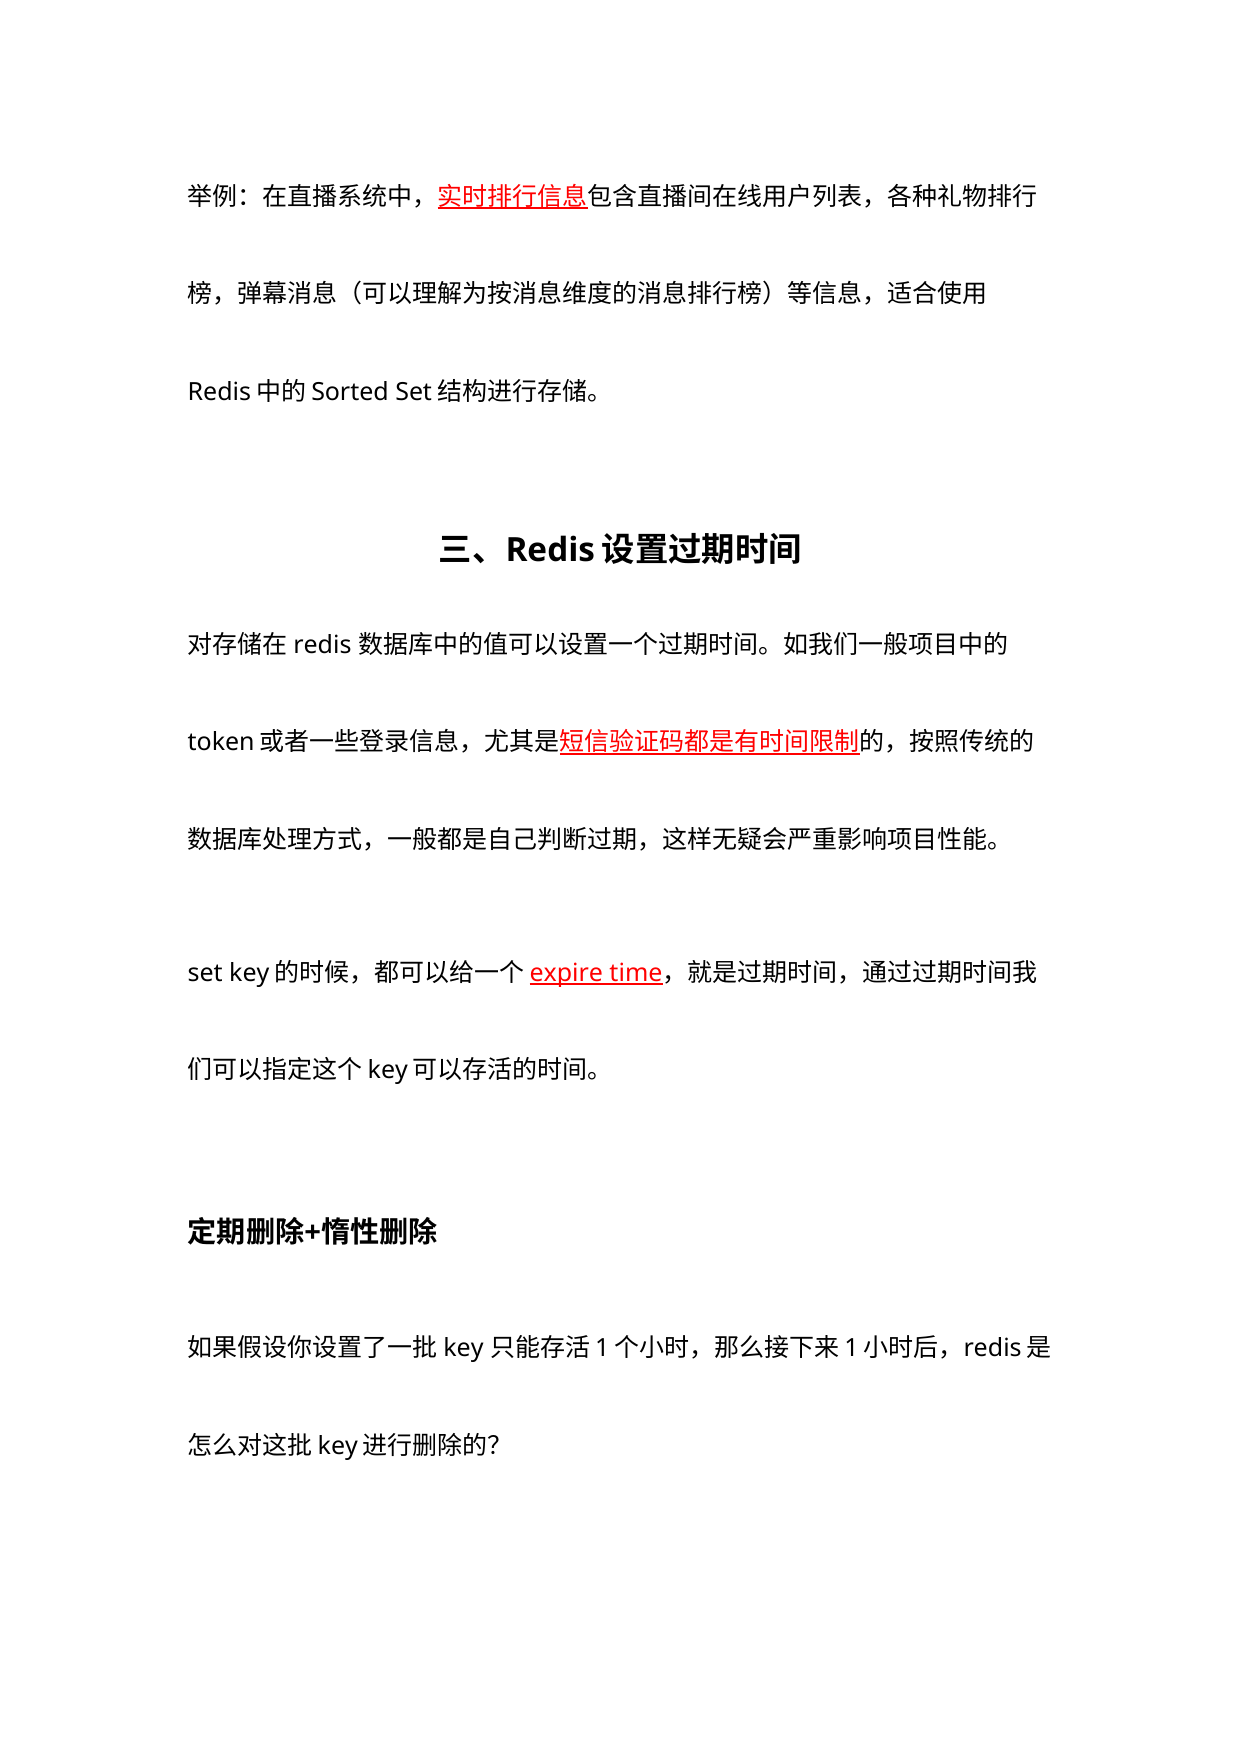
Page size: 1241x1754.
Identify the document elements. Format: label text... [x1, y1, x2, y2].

text 举例：在直播系统中，实时排行信息包含直播间在线用户列表，各种礼物排行榜，弹幕消息（可以理解为按消息维度的消息排行榜）等信息，适合使用Redis中的Sorted Set结构进行存储。 [187, 162, 1053, 422]
title 三、Redis设置过期时间 [187, 514, 1053, 579]
text 对存储在 redis 数据库中的值可以设置一个过期时间。如我们一般项目中的token或者一些登录信息，尤其是短信验证码都是有时间限制的，按照传统的数据库处理方式，一般都是自己判断过期，这样无疑会严重影响项目性能。 [187, 610, 1053, 870]
text set key的时候，都可以给一个expire time，就是过期时间，通过过期时间我们可以指定这个key可以存活的时间。 [187, 938, 1053, 1100]
text 如果假设你设置了一批 key 只能存活1个小时，那么接下来1小时后，redis是怎么对这批key进行删除的？ [187, 1313, 1053, 1476]
subtitle 定期删除+惰性删除 [187, 1197, 1053, 1262]
